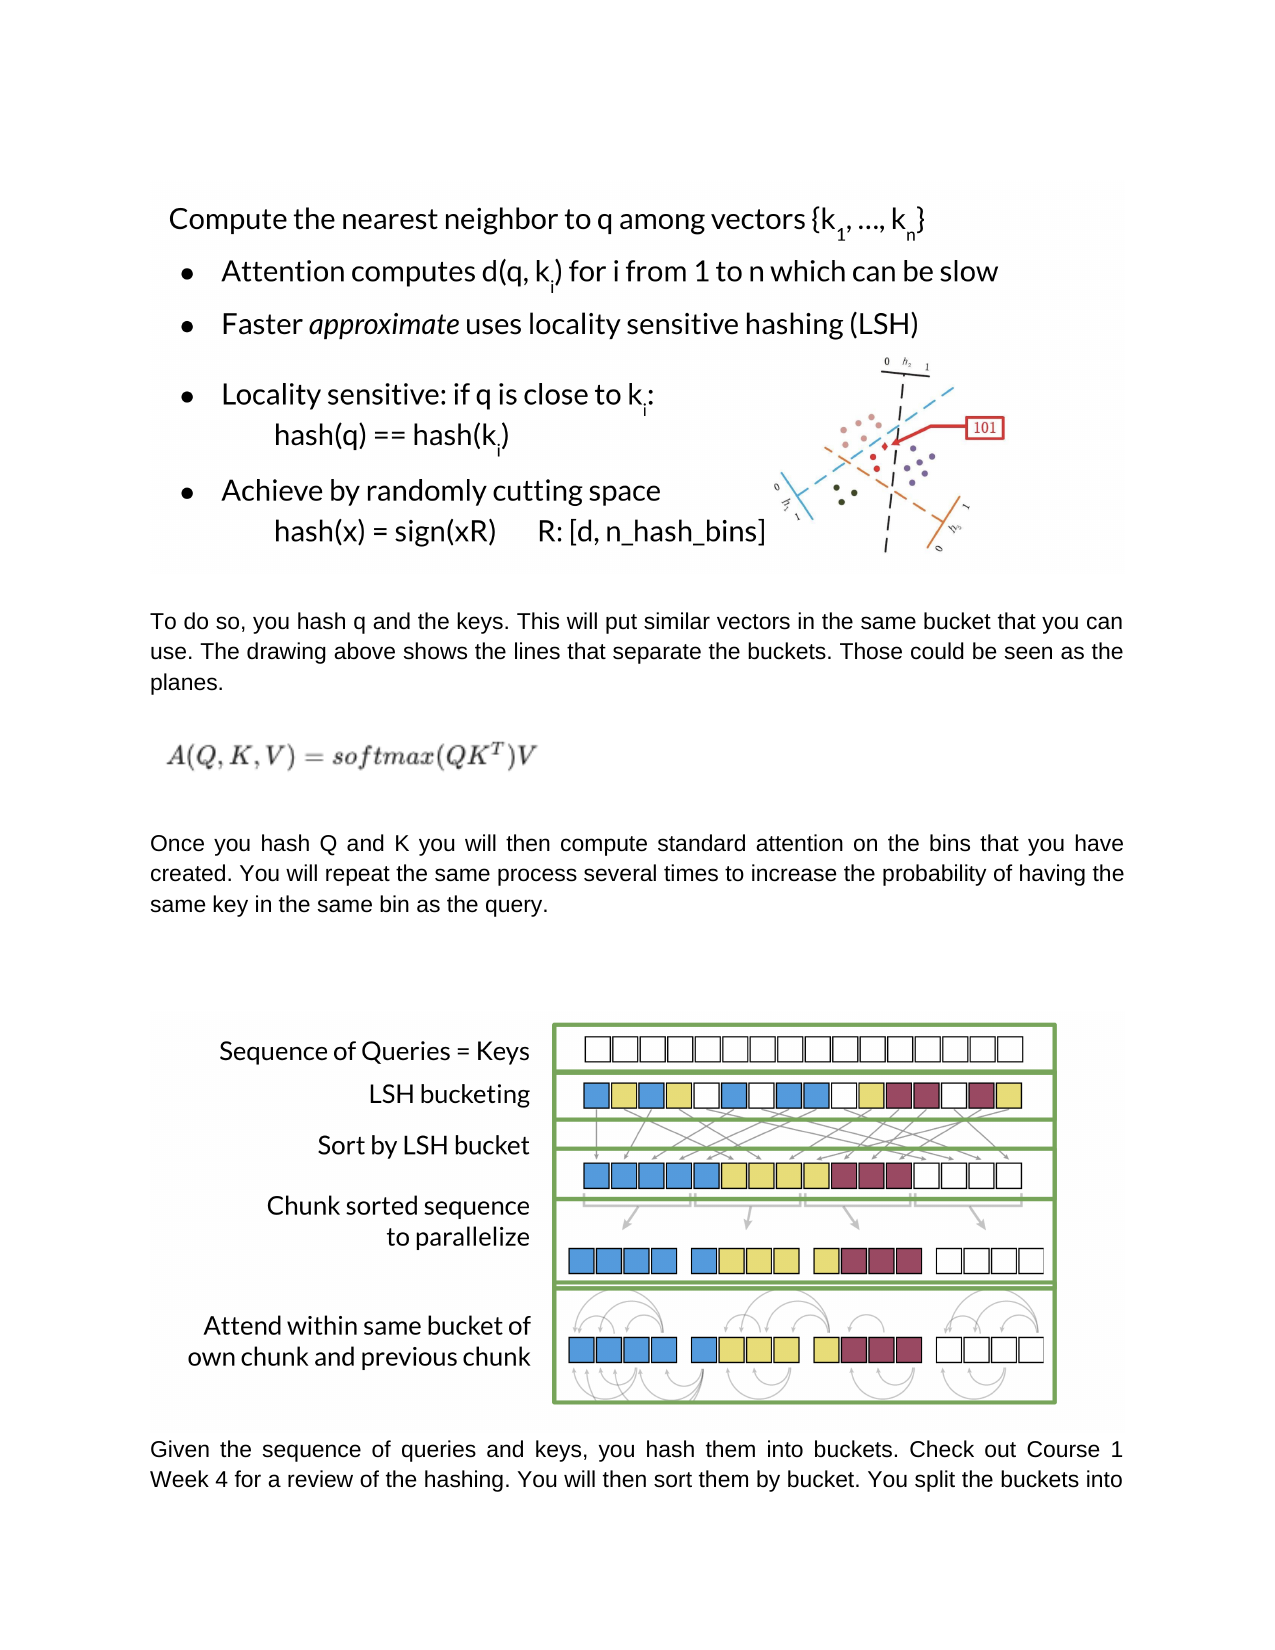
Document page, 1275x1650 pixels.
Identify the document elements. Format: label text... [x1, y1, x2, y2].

picture [150, 1011, 1125, 1433]
picture [150, 180, 1125, 574]
text Once you hash Q and K you will then compute standard attention on the bins that you have created. You will repeat the same process several times to increase the probability of having the same key in the same bin as the query. [150, 830, 1125, 917]
text To do so, you hash q and the keys. This will put similar vectors in the same bucket that you can use. The drawing above shows the lines that separate the buckets. Those could be seen as the planes. [150, 608, 1125, 695]
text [150, 1436, 1125, 1493]
picture [150, 728, 568, 796]
